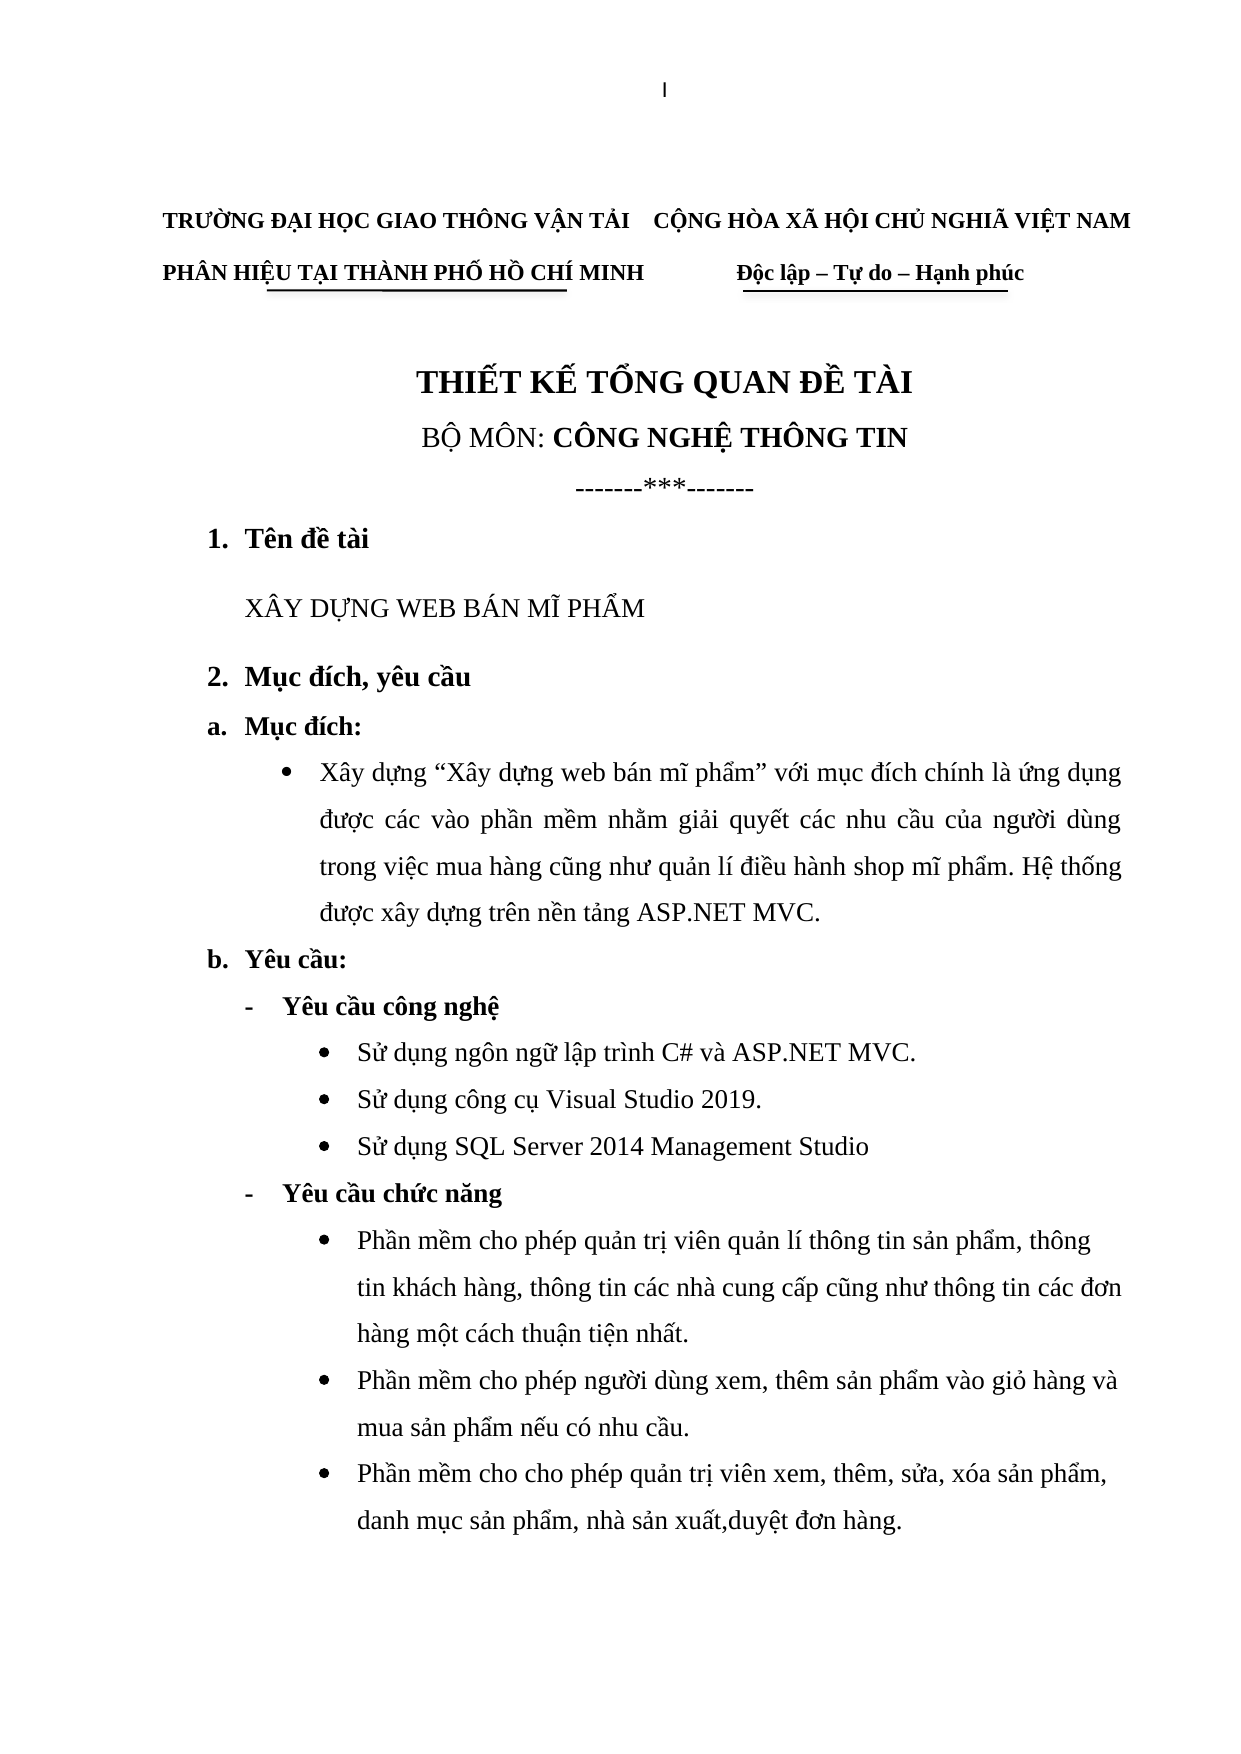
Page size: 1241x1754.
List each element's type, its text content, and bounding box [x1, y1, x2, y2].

list Yêu cầu chức năng [244, 1177, 1122, 1208]
list Yêu cầu công nghệ [244, 990, 1122, 1021]
list Sử dụng SQL Server 2014 Management Studio [319, 1130, 1122, 1162]
list Mục đích: [207, 710, 1122, 741]
text BỘ MÔN: CÔNG NGHỆ THÔNG TIN [207, 420, 1122, 454]
text -------***------- [207, 471, 1122, 504]
list Phần mềm cho phép người dùng xem, thêm sản phẩm vào giỏ hàng và mua sản phẩm nếu có nhu cầu. [319, 1364, 1122, 1442]
list Phần mềm cho phép quản trị viên quản lí thông tin sản phẩm, thông tin khách hàng, thông tin các nhà cung cấp cũng như thông tin các đơn hàng một cách thuận tiện nhất. [319, 1224, 1122, 1348]
list Xây dựng “Xây dựng web bán mĩ phẩm” với mục đích chính là ứng dụng được các vào phần mềm nhằm giải quyết các nhu cầu của người dùng trong việc mua hàng cũng như quản lí điều hành shop mĩ phẩm. Hệ thống được xây dựng trên nền tảng ASP.NET MVC. [282, 756, 1122, 928]
list Mục đích, yêu cầu [207, 659, 1122, 693]
list Sử dụng công cụ Visual Studio 2019. [319, 1083, 1122, 1115]
list Tên đề tài [207, 521, 1122, 554]
text PHÂN HIỆU TẠI THÀNH PHỐ HỒ CHÍ MINH Độc lập – Tự do – Hạnh phúc [162, 259, 1122, 285]
list Sử dụng ngôn ngữ lập trình C# và ASP.NET MVC. [319, 1037, 1122, 1068]
text THIẾT KẾ TỔNG QUAN ĐỀ TÀI [207, 363, 1122, 401]
list Yêu cầu: [207, 943, 1122, 974]
list Phần mềm cho cho phép quản trị viên xem, thêm, sửa, xóa sản phẩm, danh mục sản phẩm, nhà sản xuất,duyệt đơn hàng. [319, 1457, 1122, 1535]
text XÂY DỰNG WEB BÁN MĨ PHẨM [244, 592, 1122, 623]
text TRƯỜNG ĐẠI HỌC GIAO THÔNG VẬN TẢI CỘNG HÒA XÃ HỘI CHỦ NGHIÃ VIỆT NAM [162, 207, 1152, 233]
